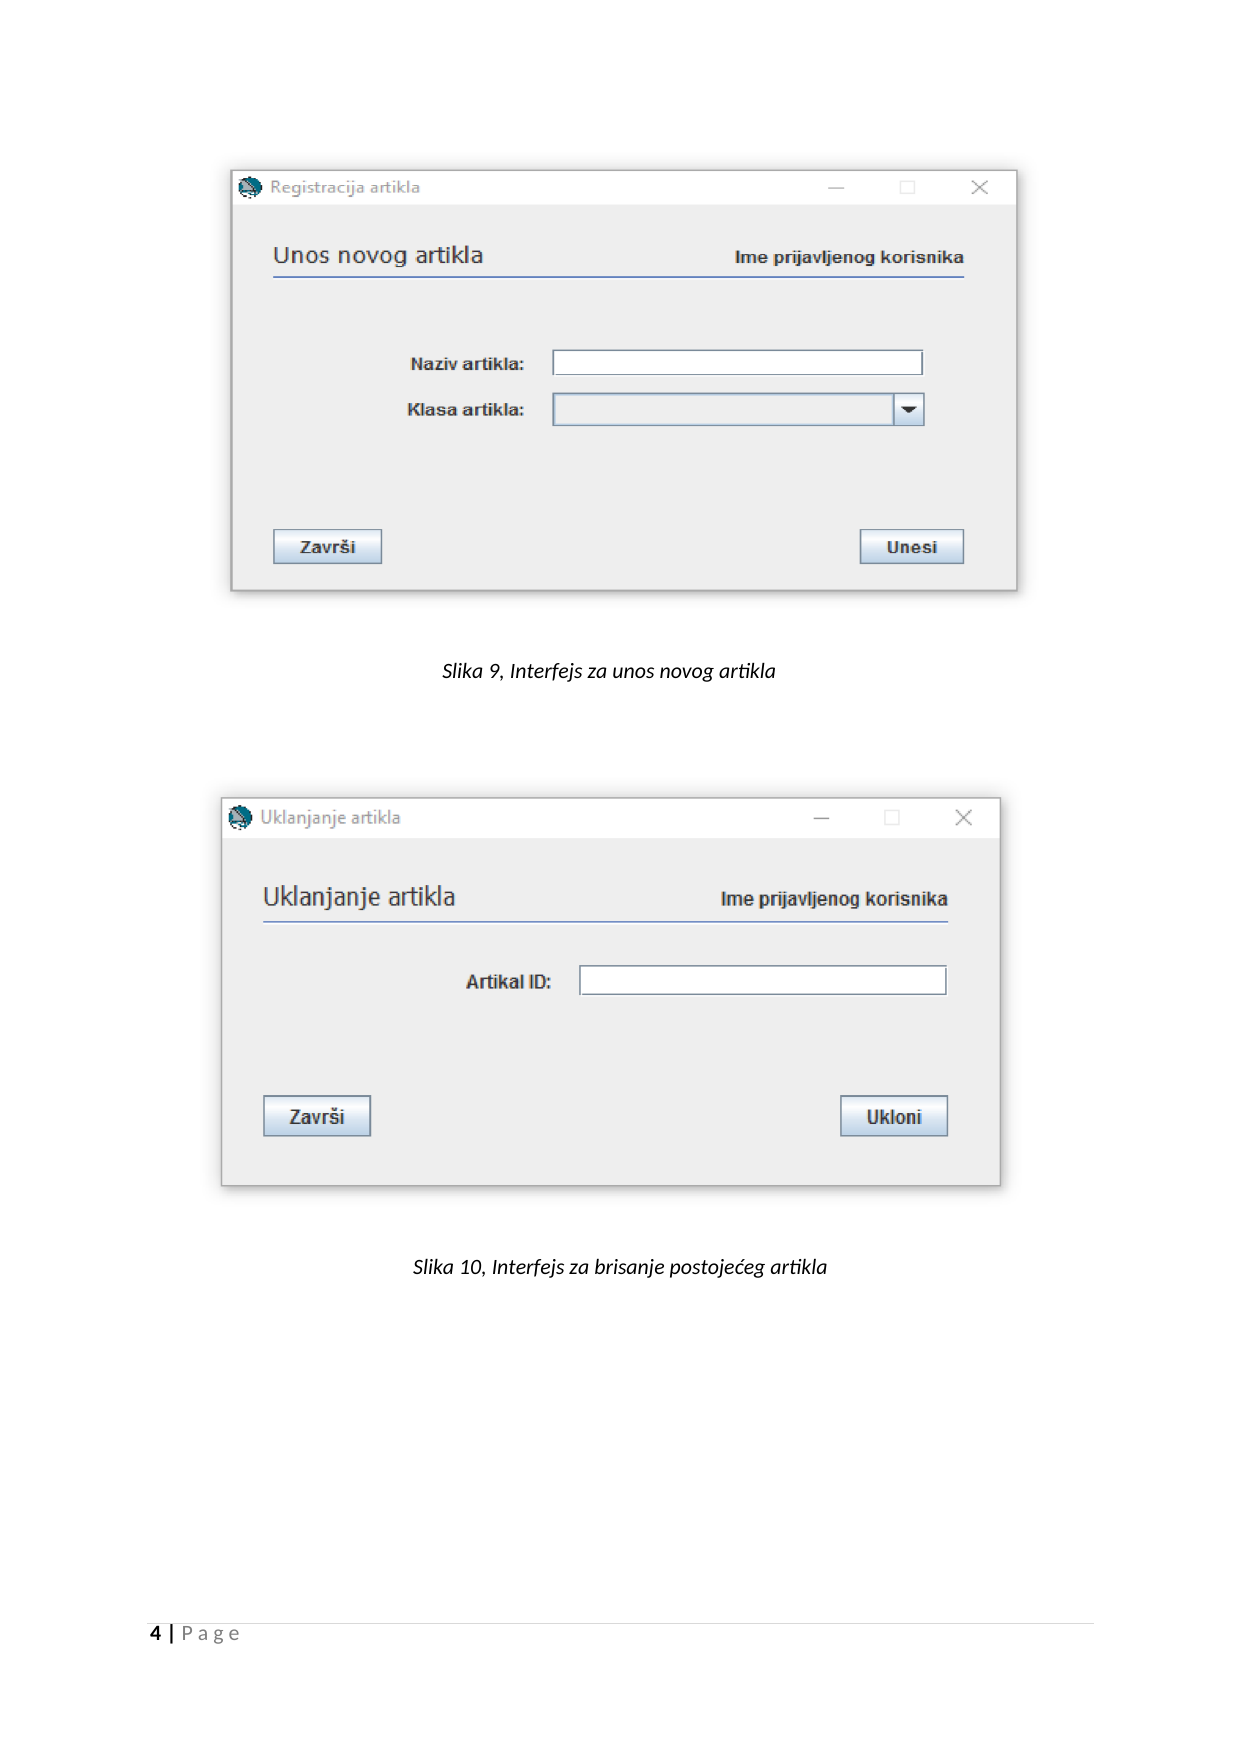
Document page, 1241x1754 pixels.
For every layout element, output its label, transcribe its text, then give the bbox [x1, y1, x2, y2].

picture [163, 751, 1079, 1232]
text Slika 10, Interfejs za brisanje postojećeg artikla [150, 1253, 1078, 1280]
picture [170, 150, 1071, 637]
text Slika 9, Interfejs za unos novog artikla [150, 657, 1070, 684]
